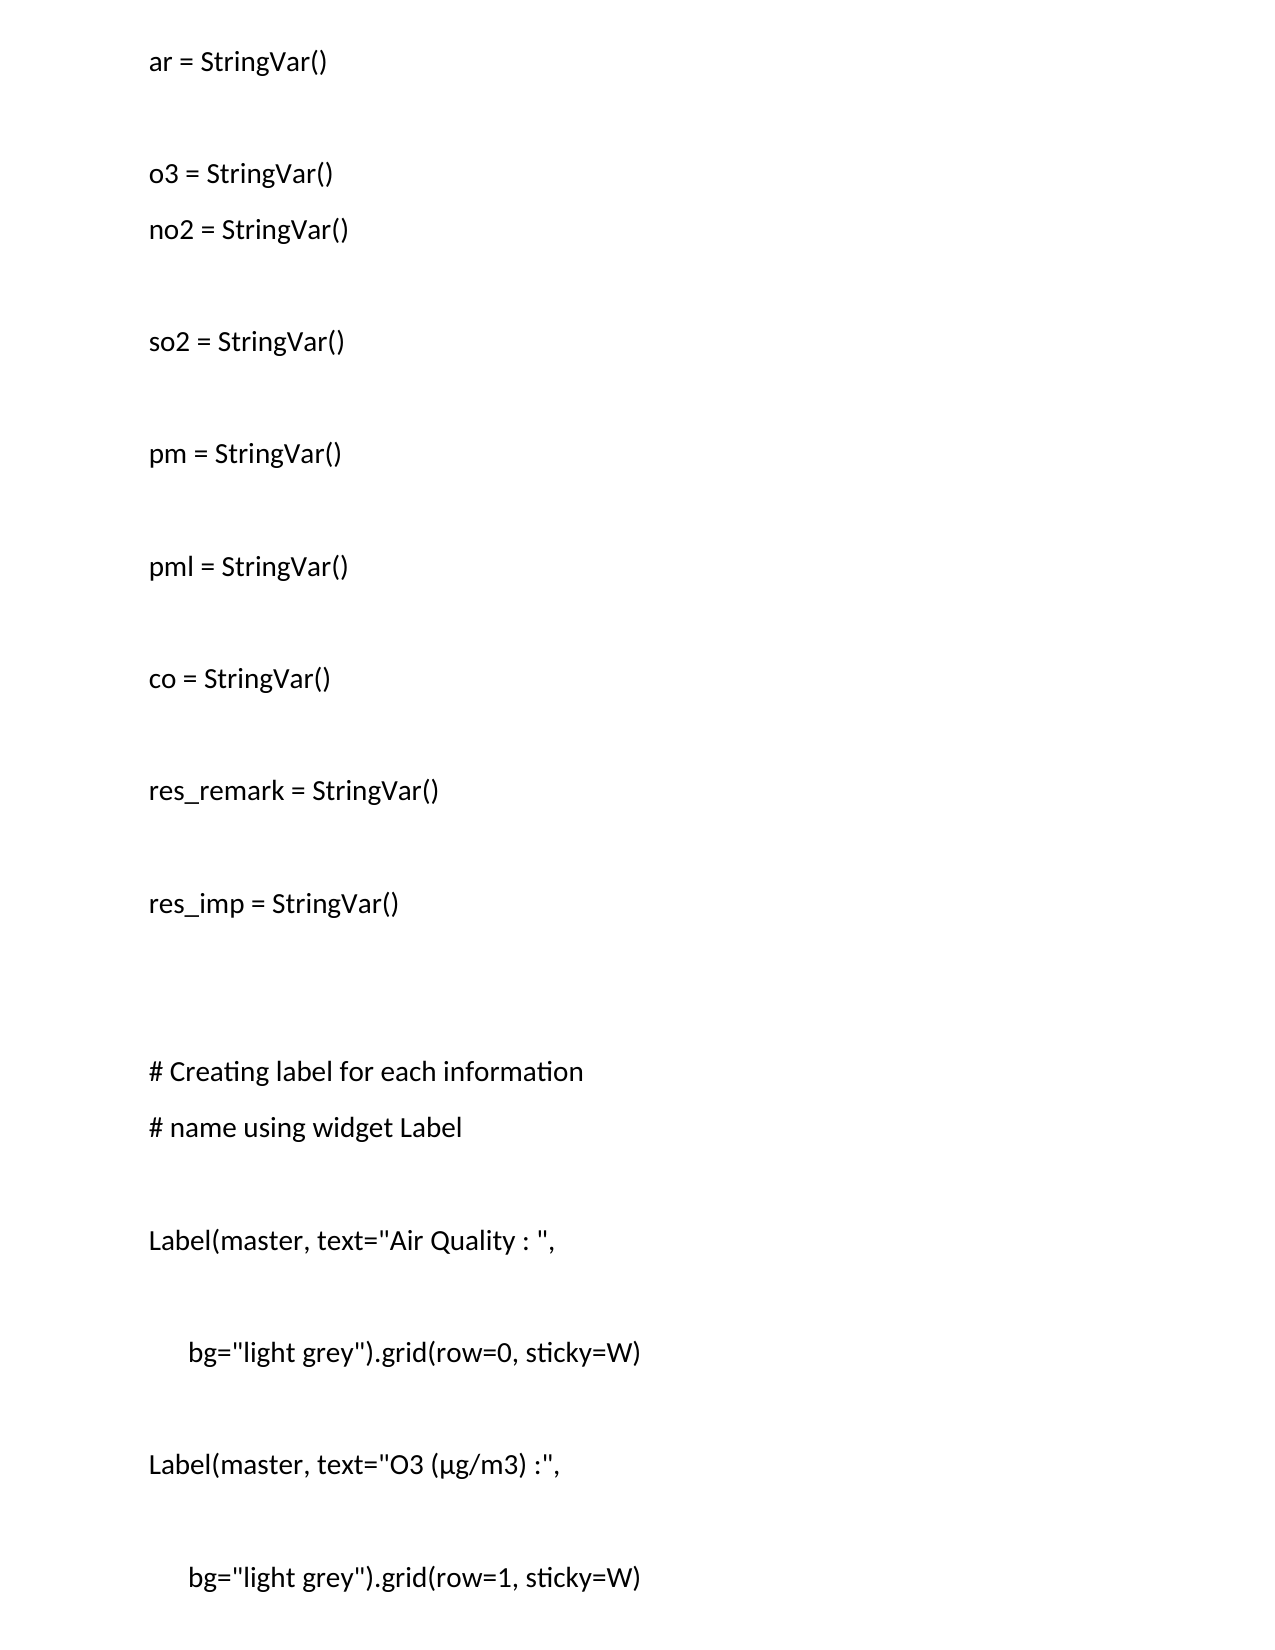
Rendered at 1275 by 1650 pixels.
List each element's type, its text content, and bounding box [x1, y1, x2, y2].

text # Creating label for each information [148, 1053, 1123, 1089]
text res_remark = StringVar() [148, 772, 1123, 808]
text Label(master, text="Air Quality : ", [148, 1222, 1123, 1257]
text pm = StringVar() [148, 436, 1123, 471]
text bg="light grey").grid(row=1, sticky=W) [148, 1559, 1123, 1594]
text so2 = StringVar() [148, 323, 1123, 359]
text # name using widget Label [148, 1109, 1123, 1145]
text co = StringVar() [148, 660, 1123, 696]
text res_imp = StringVar() [148, 885, 1123, 921]
text no2 = StringVar() [148, 211, 1123, 247]
text ar = StringVar() [148, 43, 1123, 78]
text bg="light grey").grid(row=0, sticky=W) [148, 1334, 1123, 1370]
text pml = StringVar() [148, 548, 1123, 583]
text Label(master, text="O3 (μg/m3) :", [148, 1446, 1123, 1482]
text o3 = StringVar() [148, 155, 1123, 191]
